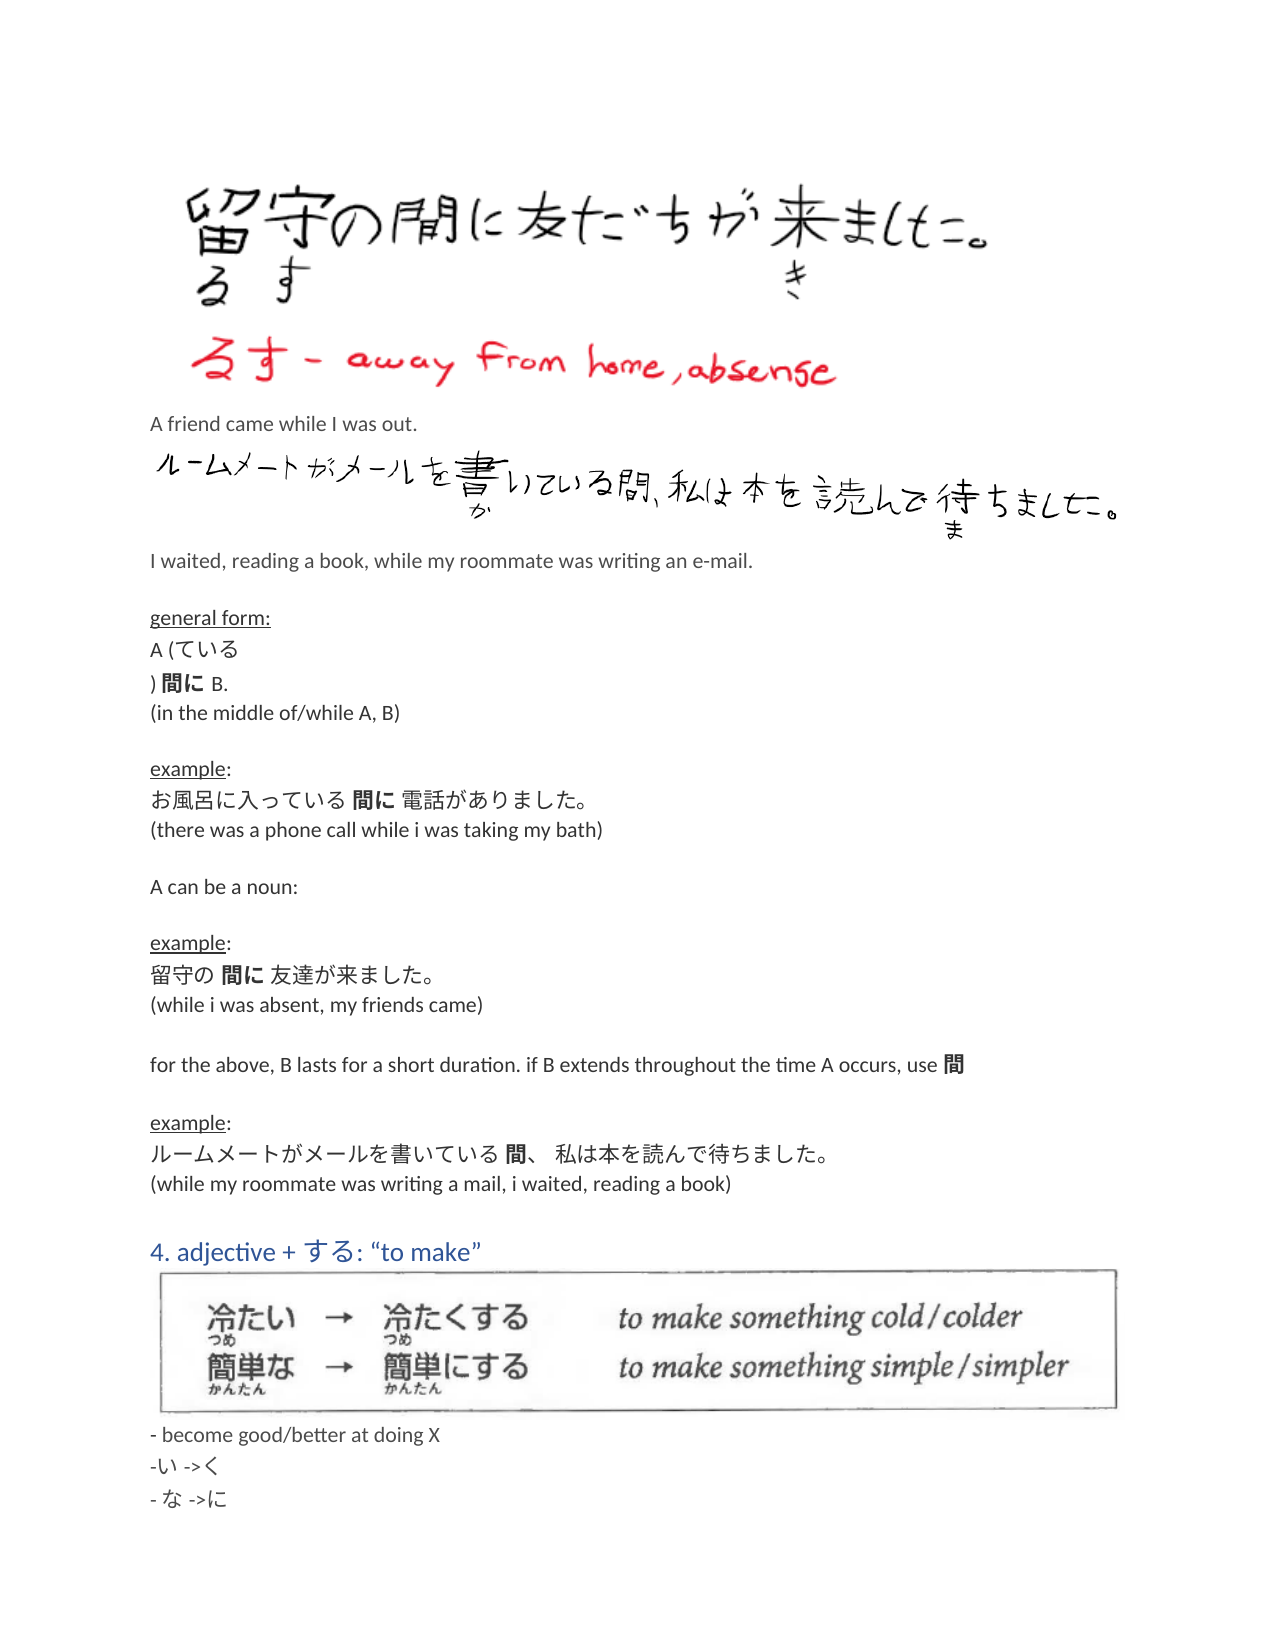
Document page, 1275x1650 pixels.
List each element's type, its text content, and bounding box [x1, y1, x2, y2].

picture [150, 437, 1125, 543]
text (while my roommate was writing a mail, i waited, reading a book) [150, 1170, 1125, 1197]
text お風呂に入っている 間に 電話がありました。 [150, 783, 1125, 815]
text A friend came while I was out. I waited, reading a book, while my roommate was writing an e-mail. [150, 543, 1125, 574]
text A can be a noun: [150, 873, 1125, 900]
subtitle 4. adjective + する: “to make” [150, 1229, 1125, 1268]
text example: [150, 929, 1125, 956]
text general form: [150, 604, 1125, 631]
text - な ->に [150, 1482, 1125, 1514]
picture [150, 149, 991, 409]
text ) 間に B. [150, 666, 1125, 697]
text ルームメートがメールを書いている 間、 私は本を読んで待ちました。 [150, 1137, 1125, 1169]
text A (ている [150, 632, 1125, 664]
text (while i was absent, my friends came) [150, 991, 1125, 1018]
text (there was a phone call while i was taking my bath) [150, 817, 1125, 843]
text (in the middle of/while A, B) [150, 699, 1125, 725]
text - become good/better at doing X [150, 1421, 1125, 1448]
picture [150, 1268, 1125, 1420]
text -い ->く [150, 1449, 1125, 1481]
text 留守の 間に 友達が来ました。 [150, 958, 1125, 989]
text example: [150, 755, 1125, 782]
text A friend came while I was out. I waited, reading a book, while my roommate was writing an e-mail. [150, 410, 1125, 437]
text example: [150, 1109, 1125, 1136]
text for the above, B lasts for a short duration. if B extends throughout the time A occurs, use 間 [150, 1047, 1125, 1079]
